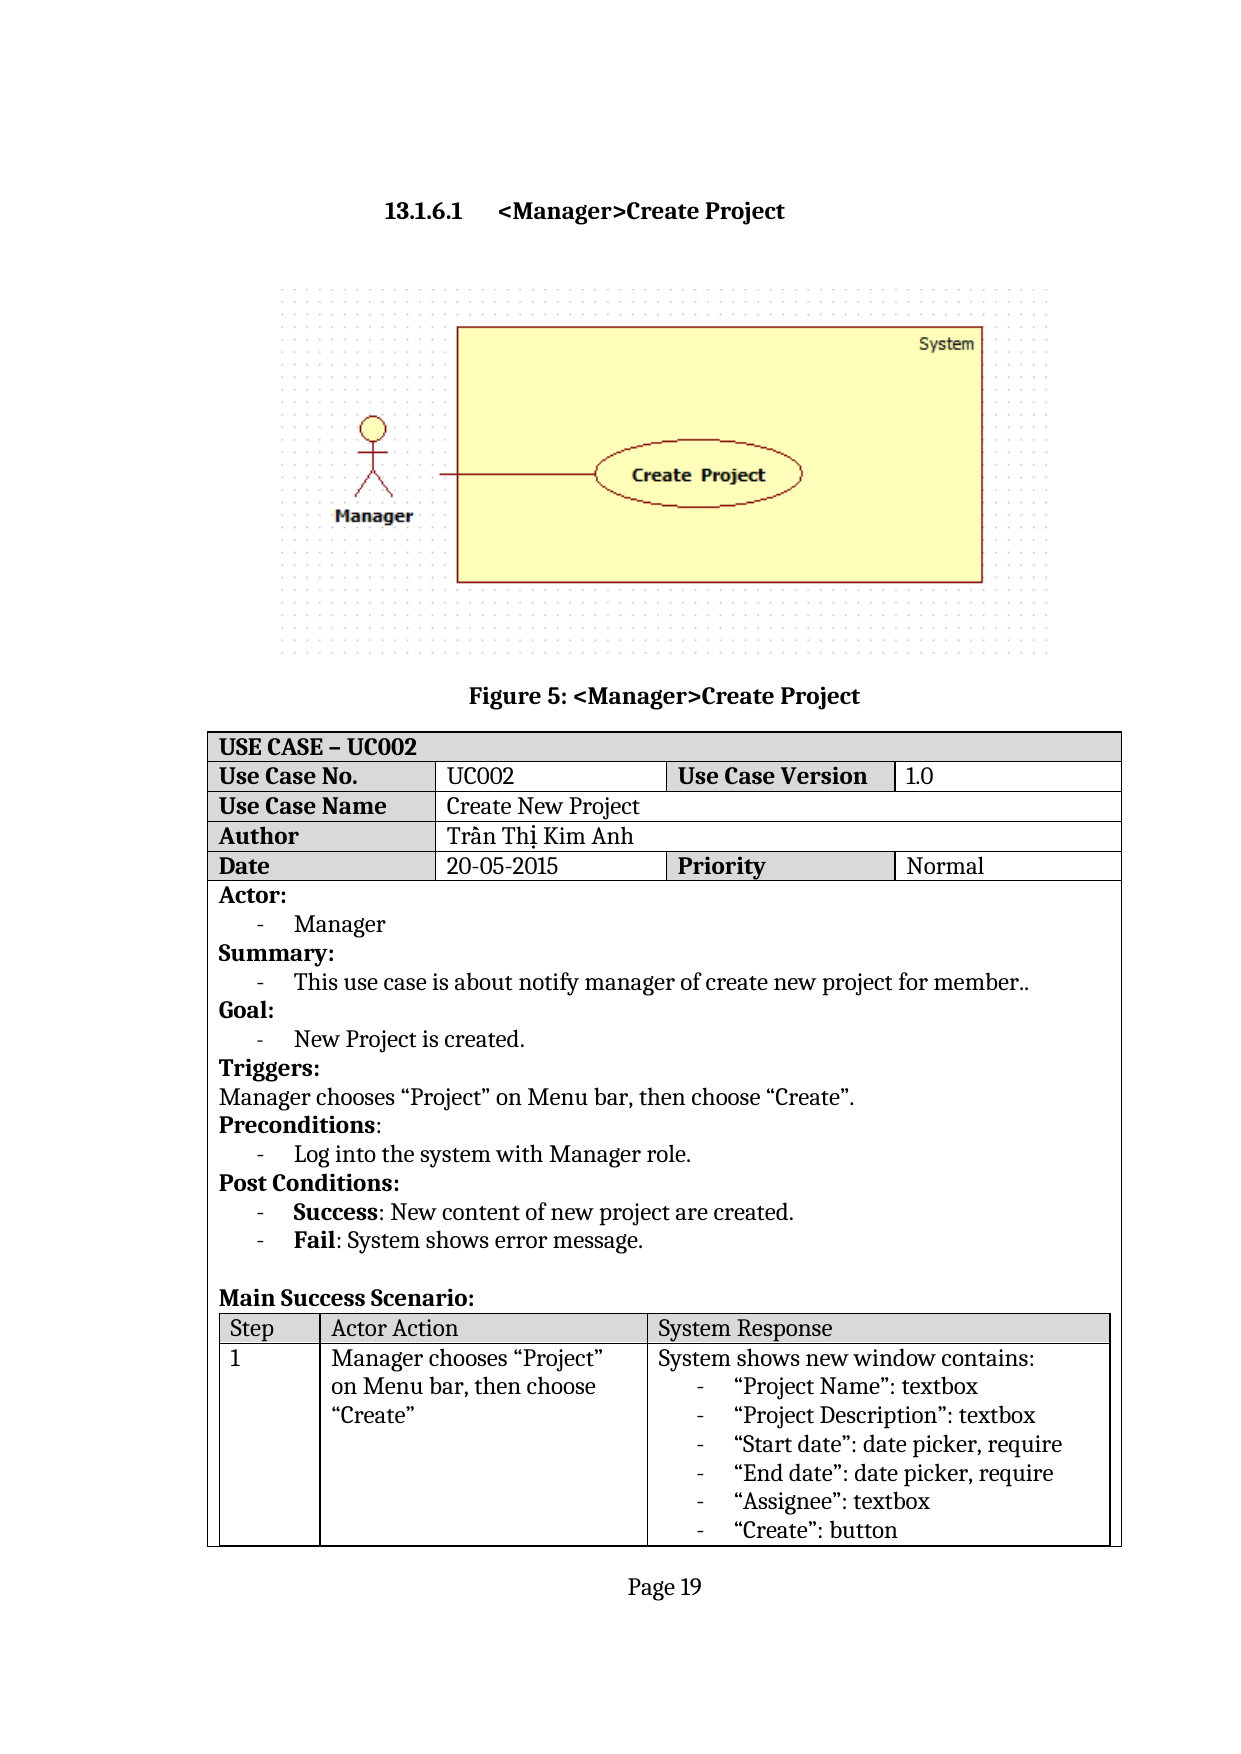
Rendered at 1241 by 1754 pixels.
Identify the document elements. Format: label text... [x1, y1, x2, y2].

subtitle <Manager>Create Project [385, 197, 1122, 226]
table_cell Trần Thị Kim Anh [436, 822, 1121, 851]
table_cell UC002 [436, 762, 666, 791]
table_cell 20-05-2015 [436, 852, 666, 880]
table_cell Normal [896, 852, 1121, 880]
table_cell Date [208, 852, 435, 880]
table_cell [208, 881, 1121, 1546]
table_cell Use Case No. [208, 762, 435, 791]
table_header USE CASE – UC002 [208, 733, 1121, 761]
table_cell Create New Project [436, 792, 1121, 821]
picture [277, 289, 1052, 657]
text Figure 5: <Manager>Create Project [207, 682, 1122, 711]
table_cell Author [208, 822, 435, 851]
table_cell 1.0 [896, 762, 1121, 791]
table_cell Use Case Version [667, 762, 894, 791]
table_cell Use Case Name [208, 792, 435, 821]
table_cell Priority [667, 852, 894, 880]
